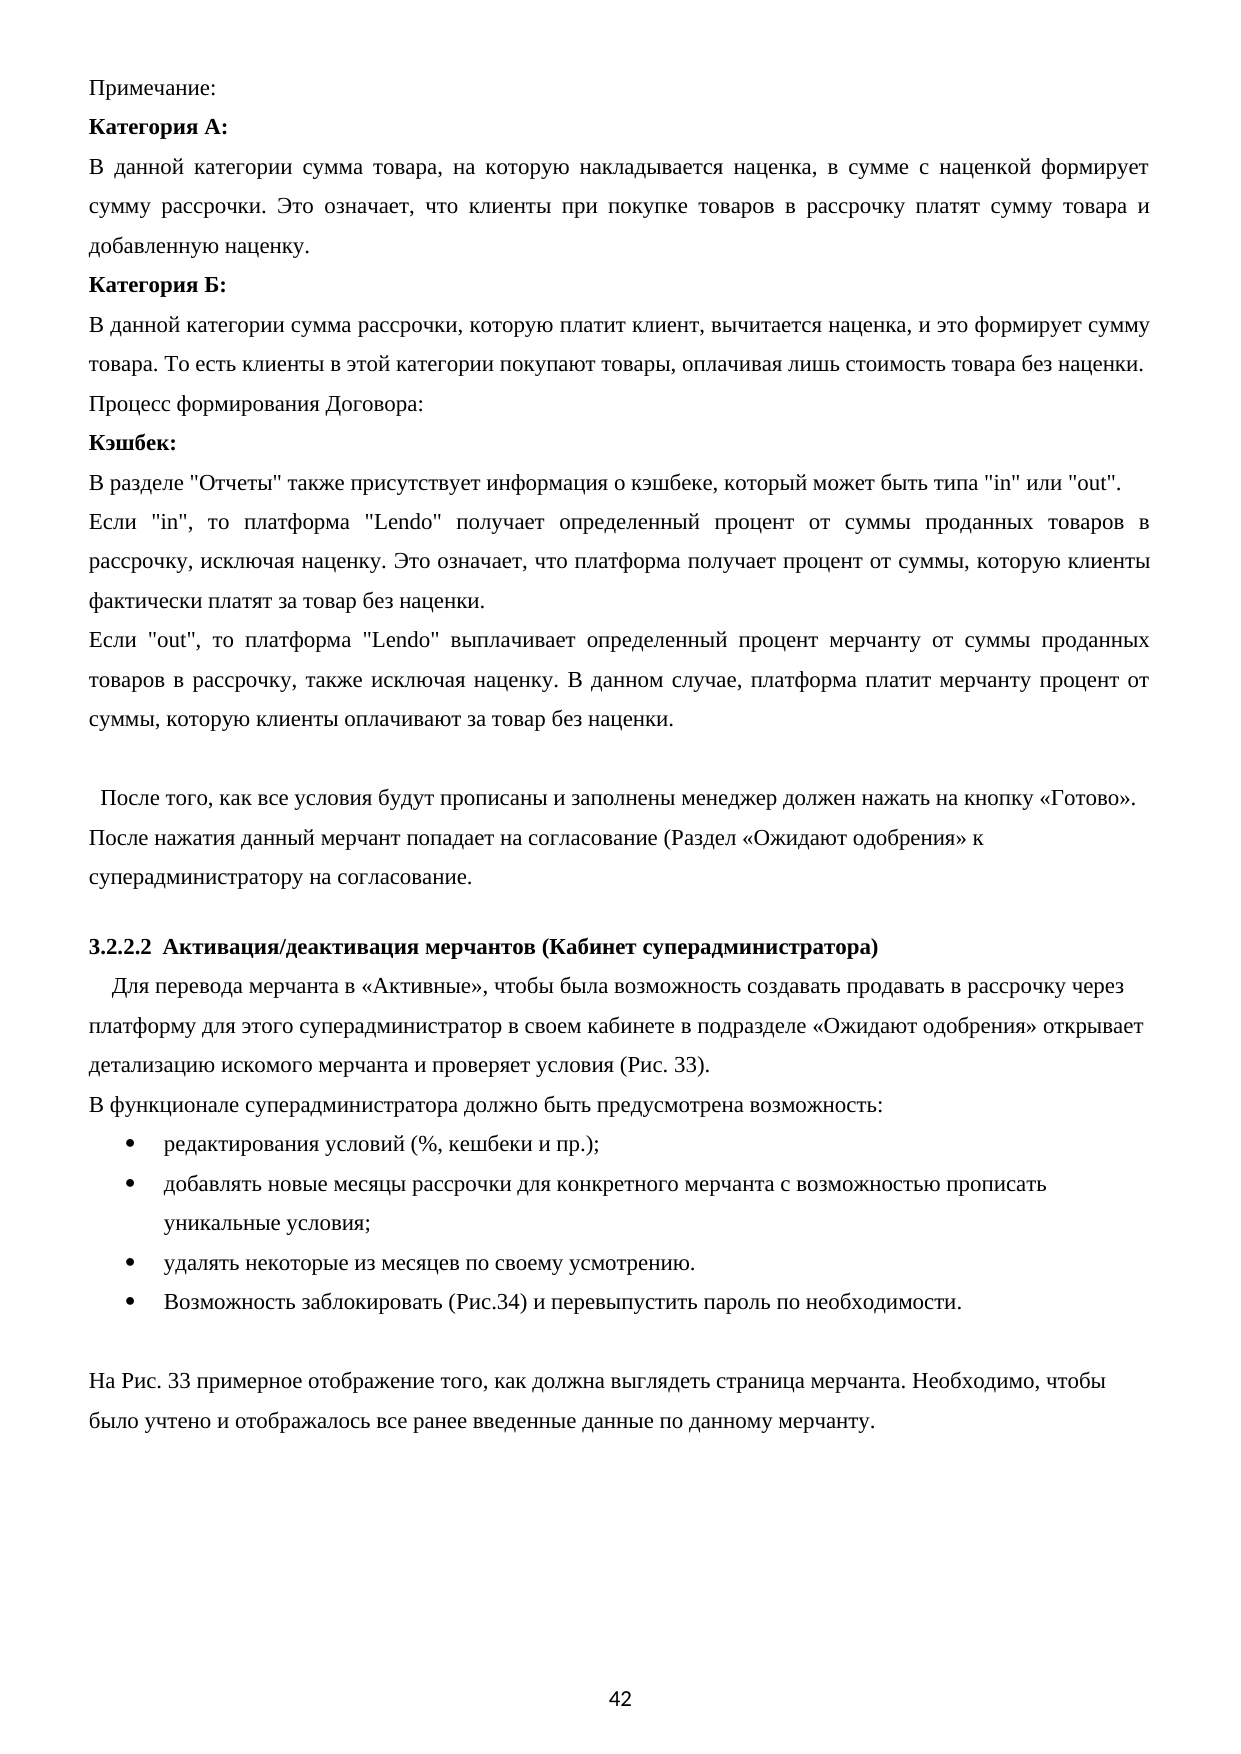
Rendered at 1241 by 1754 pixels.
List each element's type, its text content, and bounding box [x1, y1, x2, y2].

text В функционале суперадминистратора должно быть предусмотрена возможность: [89, 1091, 1152, 1117]
text Если "in", то платформа "Lendo" получает определенный процент от суммы проданных товаров в рассрочку, исключая наценку. Это означает, что платформа получает процент от суммы, которую клиенты фактически платят за товар без наценки. [89, 508, 1152, 613]
text В данной категории сумма рассрочки, которую платит клиент, вычитается наценка, и это формирует сумму товара. То есть клиенты в этой категории покупают товары, оплачивая лишь стоимость товара без наценки. [89, 311, 1152, 377]
text На Рис. 33 примерное отображение того, как должна выглядеть страница мерчанта. Необходимо, чтобы было учтено и отображалось все ранее введенные данные по данному мерчанту. [89, 1367, 1152, 1433]
list удалять некоторые из месяцев по своему усмотрению. [126, 1249, 1152, 1275]
text Примечание: [89, 74, 1152, 100]
list добавлять новые месяцы рассрочки для конкретного мерчанта с возможностью прописать уникальные условия; [126, 1170, 1152, 1236]
list редактирования условий (%, кешбеки и пр.); [126, 1131, 1152, 1157]
text Процесс формирования Договора: [89, 390, 1152, 416]
text После того, как все условия будут прописаны и заполнены менеджер должен нажать на кнопку «Готово». [89, 784, 1152, 811]
text Если "out", то платформа "Lendo" выплачивает определенный процент мерчанту от суммы проданных товаров в рассрочку, также исключая наценку. В данном случае, платформа платит мерчанту процент от суммы, которую клиенты оплачивают за товар без наценки. [89, 627, 1152, 732]
text Для перевода мерчанта в «Активные», чтобы была возможность создавать продавать в рассрочку через платформу для этого суперадминистратор в своем кабинете в подразделе «Ожидают одобрения» открывает детализацию искомого мерчанта и проверяет условия (Рис. 33). [89, 973, 1152, 1078]
text После нажатия данный мерчант попадает на согласование (Раздел «Ожидают одобрения» к суперадминистратору на согласование. [89, 824, 1152, 890]
list Возможность заблокировать (Рис.34) и перевыпустить пароль по необходимости. [126, 1288, 1152, 1315]
text Кэшбек: [89, 429, 1152, 456]
text Категория А: [89, 113, 1152, 140]
text Категория Б: [89, 271, 1152, 298]
list Активация/деактивация мерчантов (Кабинет суперадминистратора) [89, 933, 1152, 959]
text В разделе "Отчеты" также присутствует информация о кэшбеке, который может быть типа "in" или "out". [89, 469, 1152, 495]
text В данной категории сумма товара, на которую накладывается наценка, в сумме с наценкой формирует сумму рассрочки. Это означает, что клиенты при покупке товаров в рассрочку платят сумму товара и добавленную наценку. [89, 153, 1152, 258]
